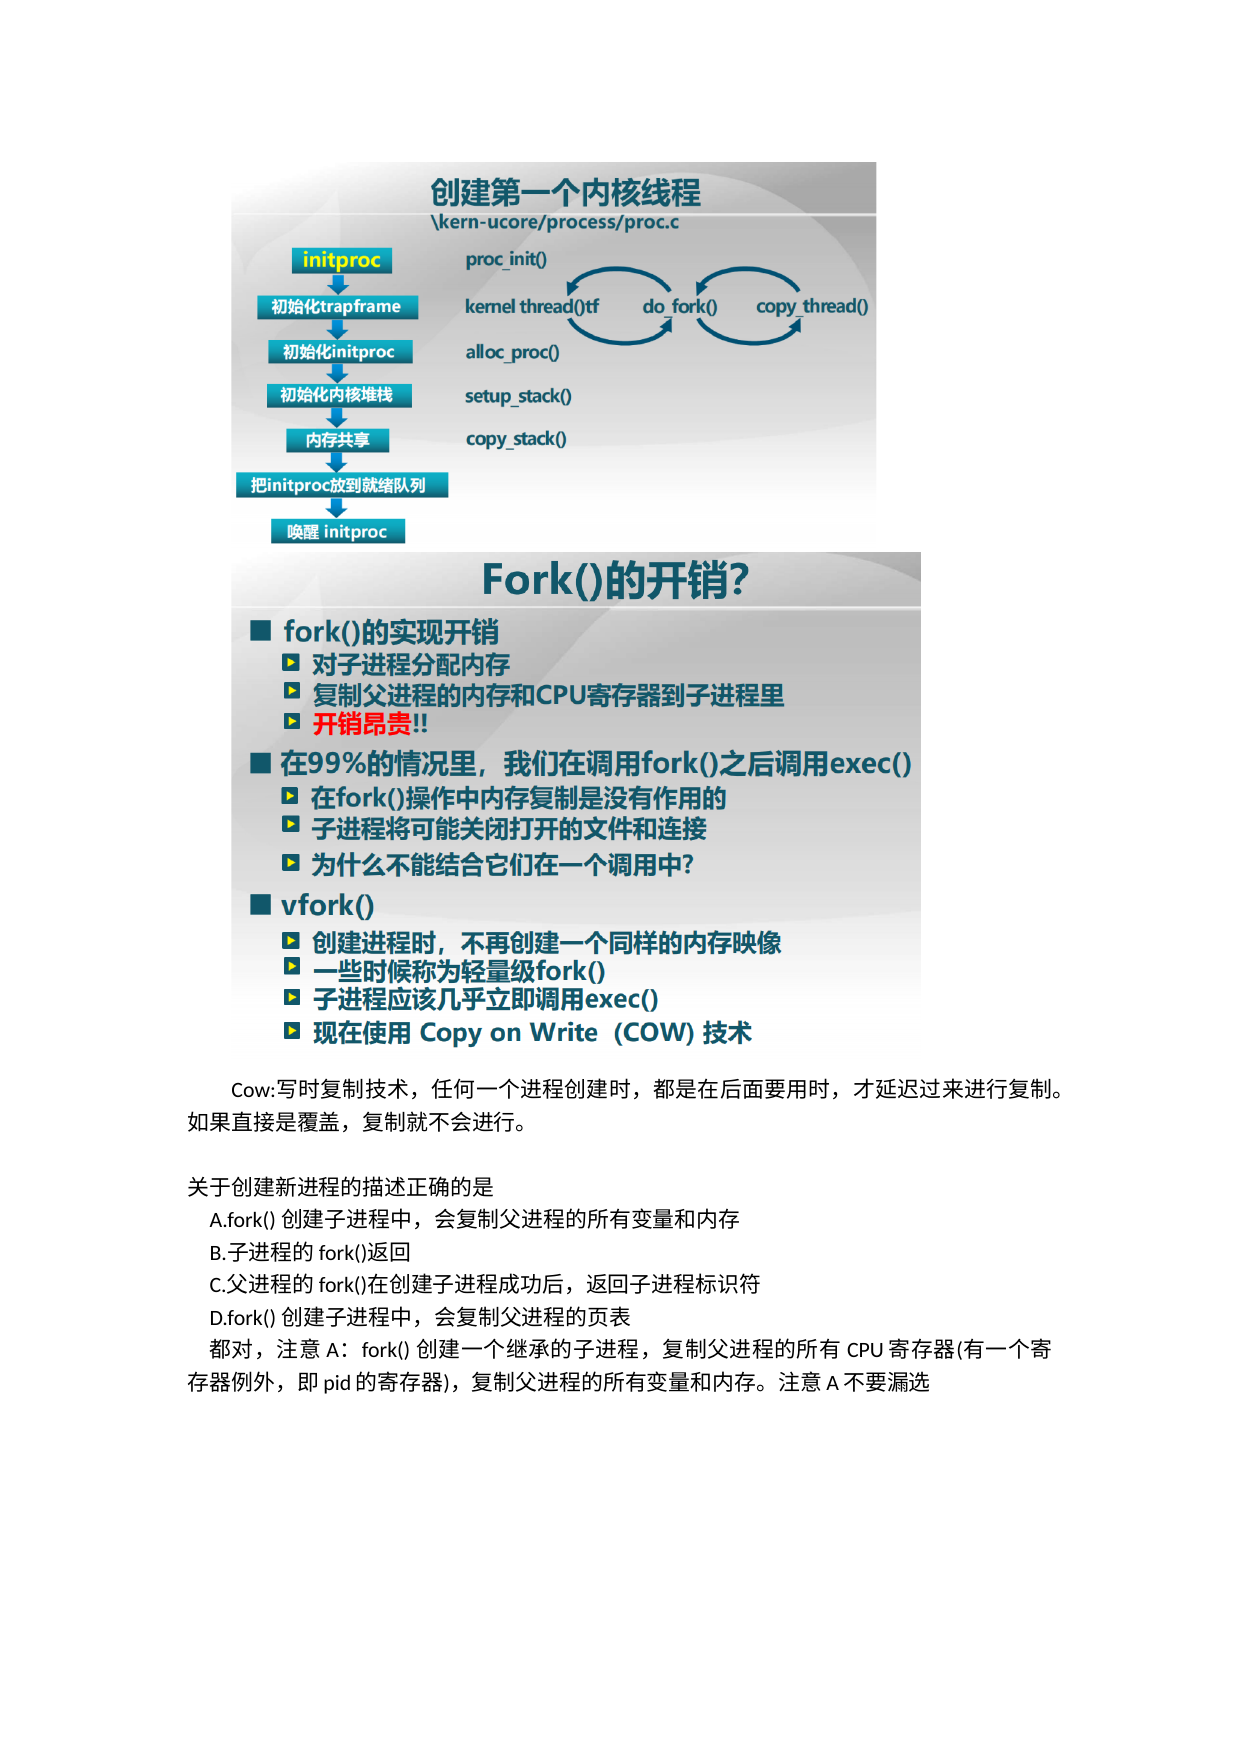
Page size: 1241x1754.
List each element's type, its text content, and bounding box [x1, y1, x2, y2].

text Cow:写时复制技术，任何一个进程创建时，都是在后面要用时，才延迟过来进行复制。如果直接是覆盖，复制就不会进行。 [187, 1072, 1053, 1137]
text 都对，注意A：fork() 创建一个继承的子进程，复制父进程的所有CPU寄存器(有一个寄存器例外，即pid的寄存器)，复制父进程的所有变量和内存。注意A不要漏选 [187, 1332, 1053, 1397]
picture [231, 162, 877, 548]
text A.fork() 创建子进程中，会复制父进程的所有变量和内存 [187, 1202, 1053, 1234]
text C.父进程的fork()在创建子进程成功后，返回子进程标识符 [187, 1267, 1053, 1299]
text B.子进程的fork()返回 [187, 1234, 1053, 1267]
picture [231, 552, 921, 1062]
text D.fork() 创建子进程中，会复制父进程的页表 [187, 1299, 1053, 1332]
text 关于创建新进程的描述正确的是 [187, 1169, 1053, 1202]
